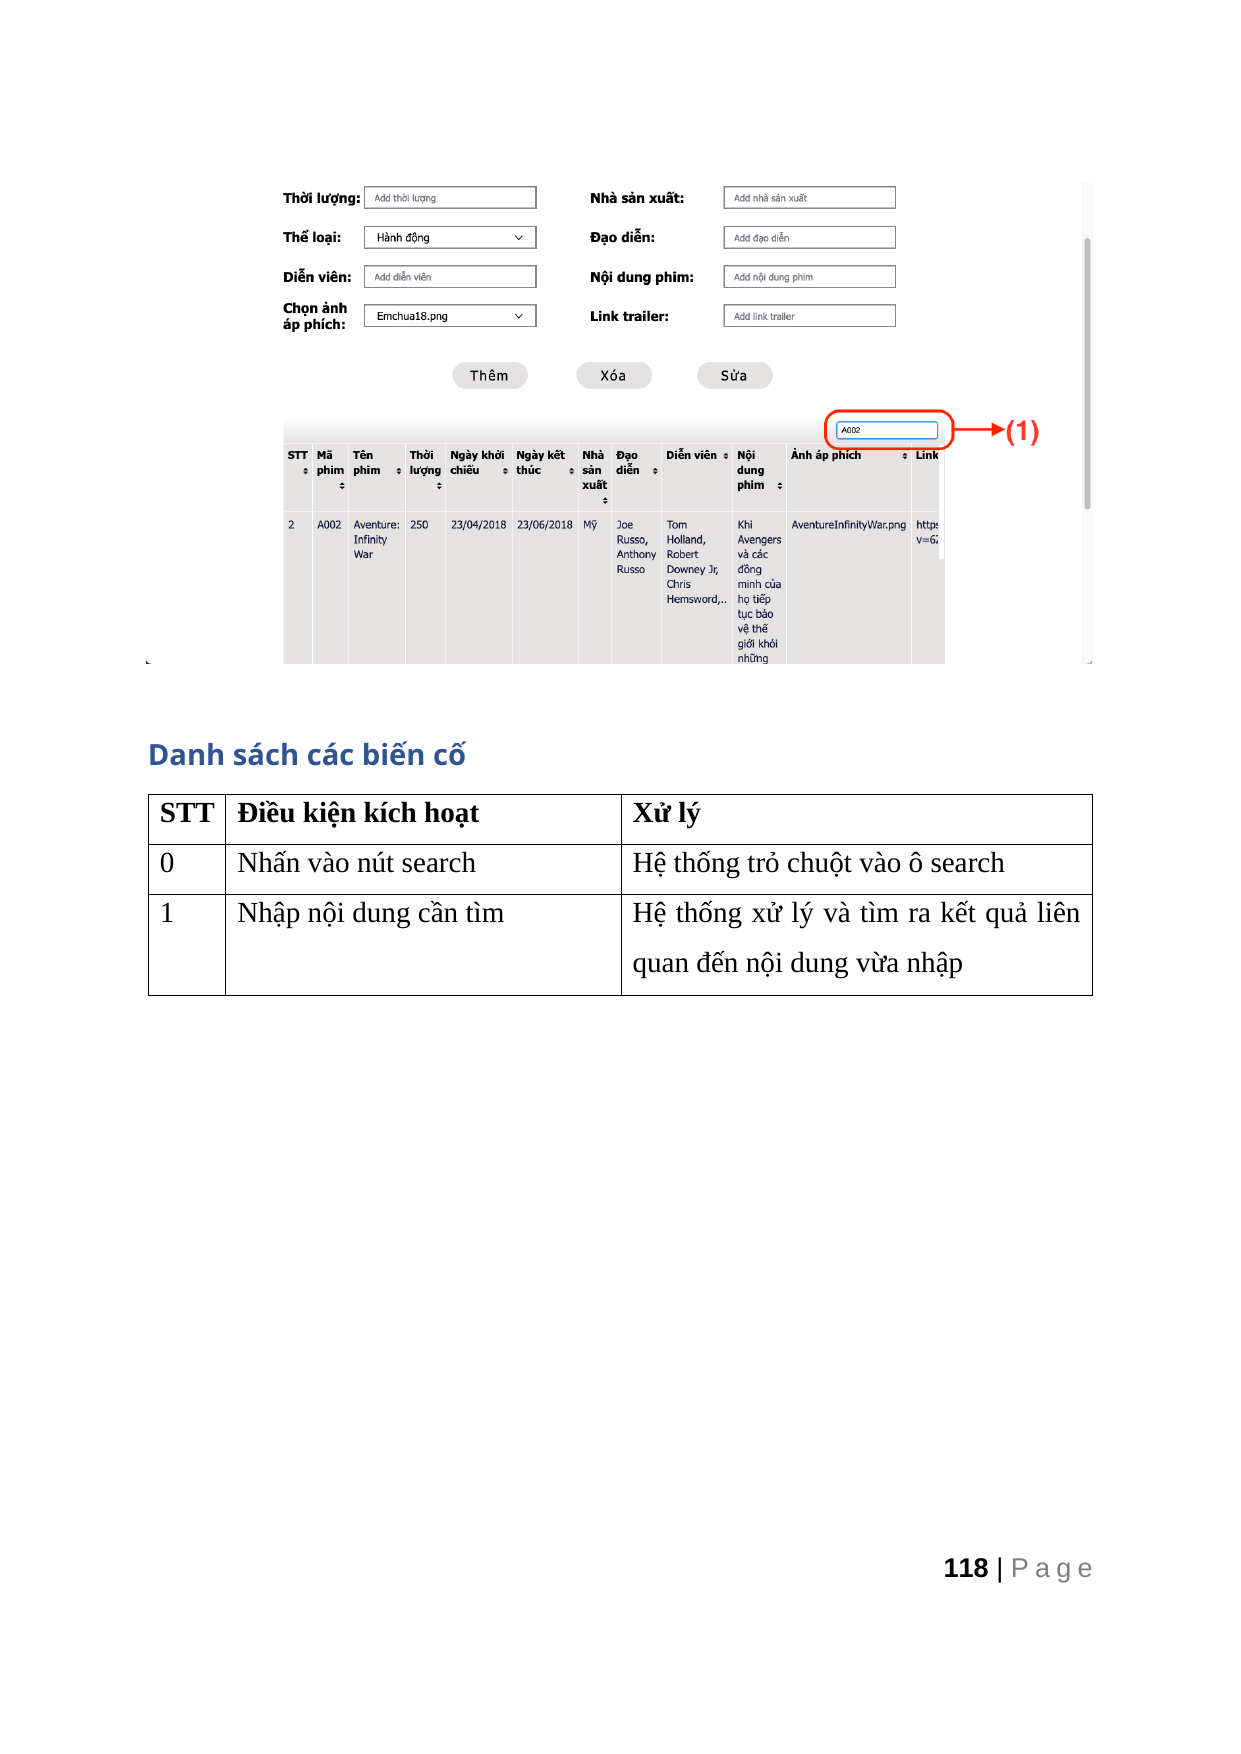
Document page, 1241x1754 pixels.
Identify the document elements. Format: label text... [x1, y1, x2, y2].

table_header Điều kiện kích hoạt [226, 795, 621, 844]
table_cell 0 [149, 845, 225, 894]
picture [146, 183, 1093, 664]
table_cell Hệ thống xử lý và tìm ra kết quả liên quan đến nội dung vừa nhập [622, 895, 1092, 994]
table_cell Nhập nội dung cần tìm [226, 895, 621, 994]
table_cell 1 [149, 895, 225, 994]
table_header Xử lý [622, 795, 1092, 844]
table_cell Nhấn vào nút search [226, 845, 621, 894]
table_cell Hệ thống trỏ chuột vào ô search [622, 845, 1092, 894]
table_header STT [149, 795, 225, 844]
subtitle Danh sách các biến cố [148, 734, 1092, 774]
